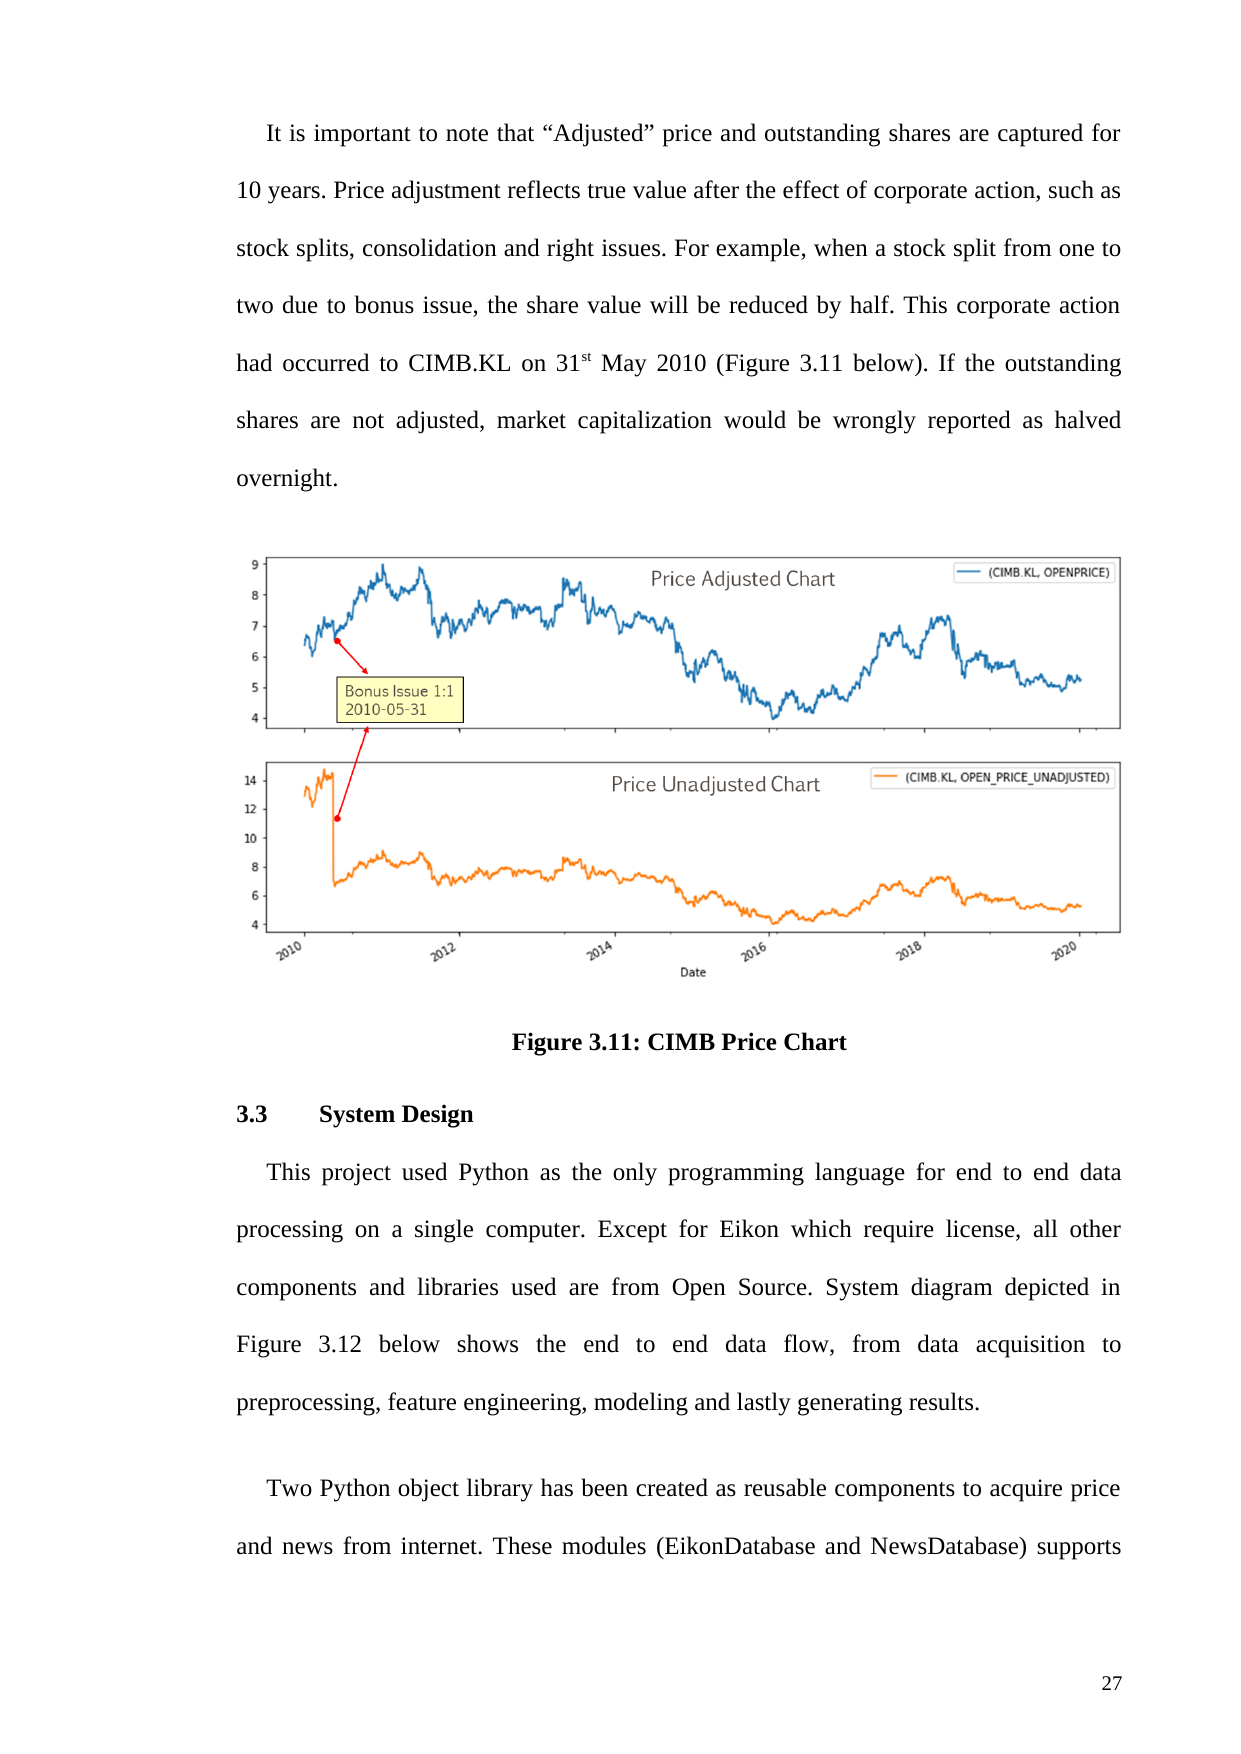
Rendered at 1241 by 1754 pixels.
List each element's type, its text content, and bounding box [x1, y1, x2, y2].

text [236, 1473, 1122, 1559]
subtitle System Design [236, 1099, 1122, 1128]
picture [236, 549, 1127, 986]
